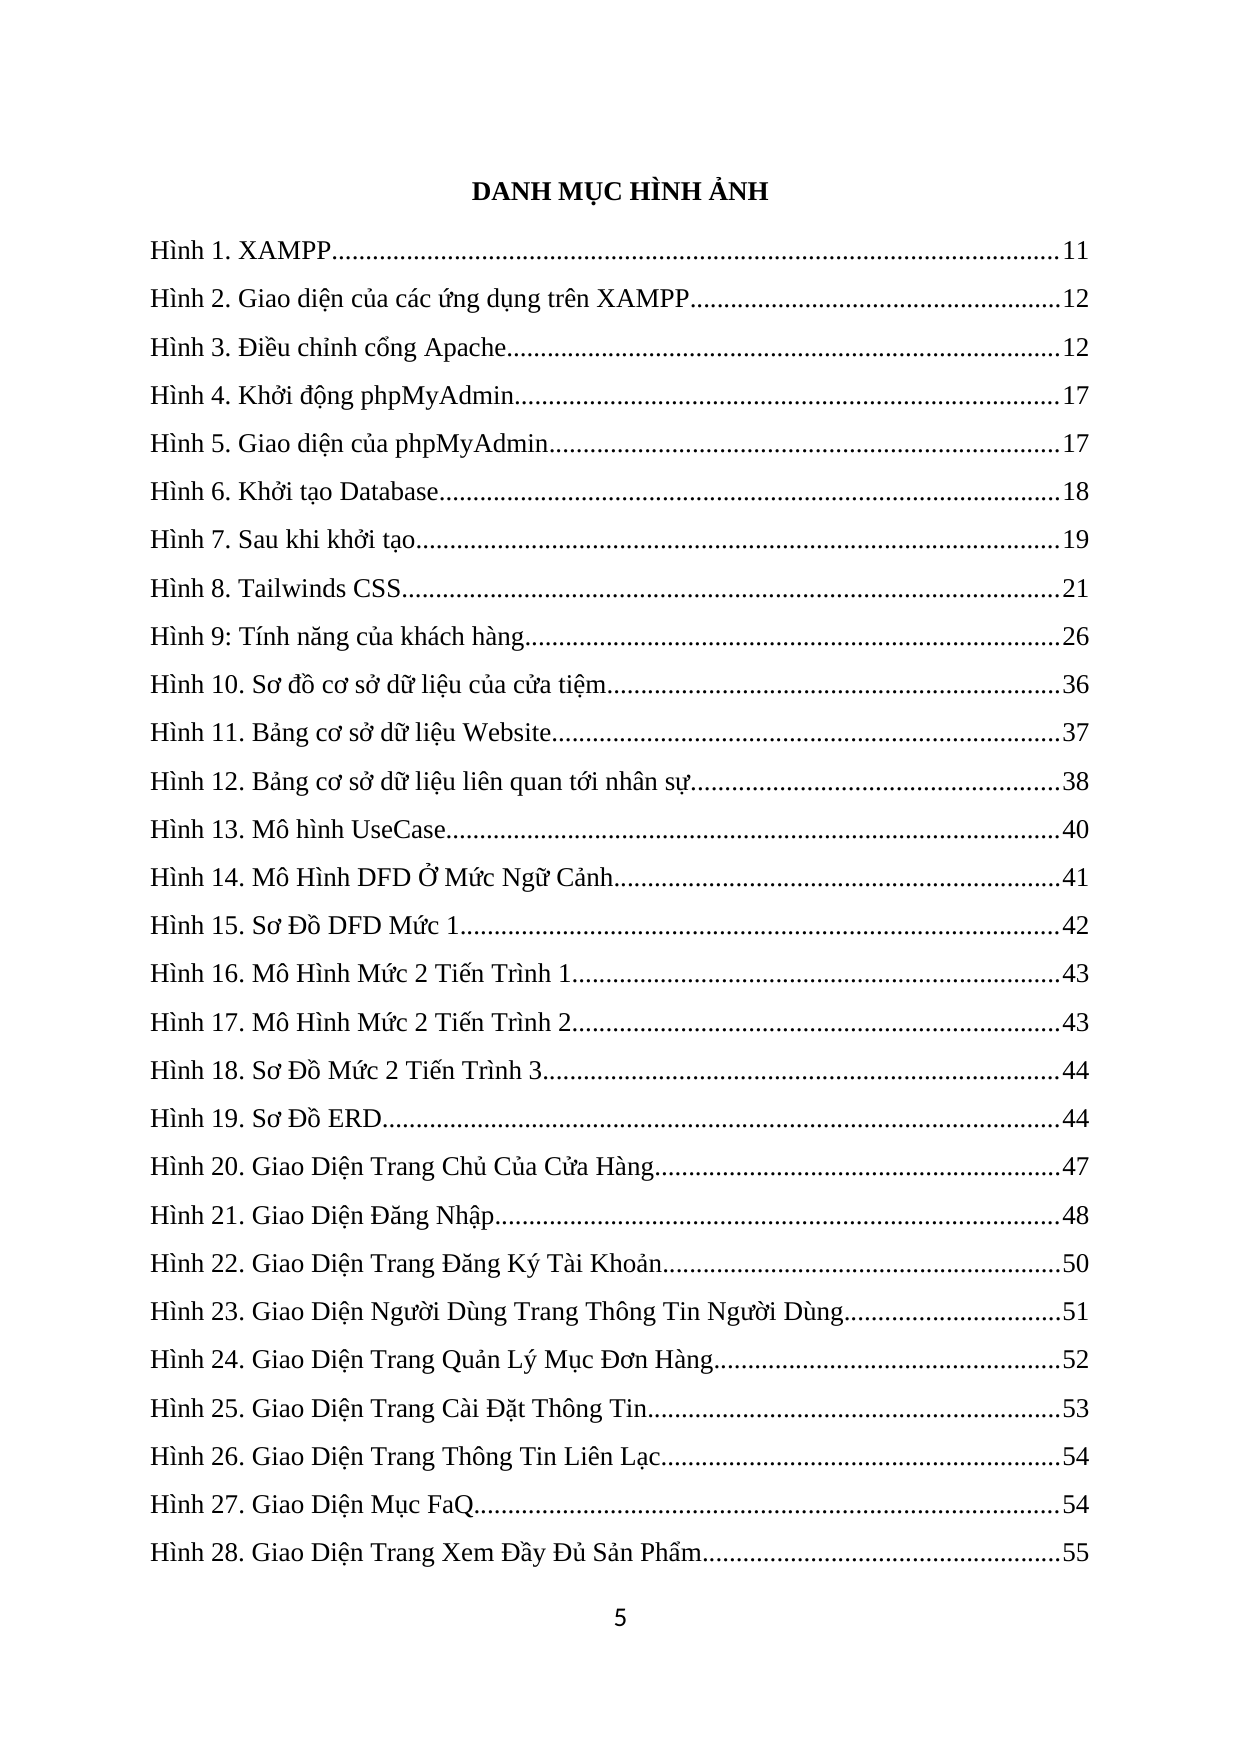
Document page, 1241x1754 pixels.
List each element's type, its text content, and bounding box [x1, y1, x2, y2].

text Hình 15. Sơ Đồ DFD Mức 1 42 [150, 909, 1090, 941]
text Hình 13. Mô hình UseCase 40 [150, 813, 1090, 844]
text Hình 11. Bảng cơ sở dữ liệu Website 37 [150, 716, 1090, 748]
text Hình 2. Giao diện của các ứng dụng trên XAMPP 12 [150, 282, 1090, 313]
subtitle DANH MỤC HÌNH ẢNH [150, 175, 1090, 206]
text Hình 5. Giao diện của phpMyAdmin 17 [150, 427, 1090, 458]
text Hình 21. Giao Diện Đăng Nhập 48 [150, 1199, 1090, 1230]
text Hình 9: Tính năng của khách hàng 26 [150, 620, 1090, 651]
text Hình 26. Giao Diện Trang Thông Tin Liên Lạc 54 [150, 1440, 1090, 1471]
text Hình 24. Giao Diện Trang Quản Lý Mục Đơn Hàng 52 [150, 1343, 1090, 1374]
text Hình 8. Tailwinds CSS 21 [150, 572, 1090, 603]
text Hình 6. Khởi tạo Database 18 [150, 475, 1090, 506]
text Hình 3. Điều chỉnh cổng Apache 12 [150, 331, 1090, 362]
text Hình 1. XAMPP 11 [150, 234, 1090, 265]
text Hình 18. Sơ Đồ Mức 2 Tiến Trình 3 44 [150, 1054, 1090, 1085]
text Hình 17. Mô Hình Mức 2 Tiến Trình 2 43 [150, 1006, 1090, 1037]
text Hình 22. Giao Diện Trang Đăng Ký Tài Khoản 50 [150, 1247, 1090, 1278]
text Hình 25. Giao Diện Trang Cài Đặt Thông Tin 53 [150, 1392, 1090, 1423]
text Hình 7. Sau khi khởi tạo 19 [150, 523, 1090, 555]
text Hình 12. Bảng cơ sở dữ liệu liên quan tới nhân sự 38 [150, 765, 1090, 796]
text Hình 27. Giao Diện Mục FaQ 54 [150, 1488, 1090, 1519]
text Hình 16. Mô Hình Mức 2 Tiến Trình 1 43 [150, 958, 1090, 989]
text Hình 20. Giao Diện Trang Chủ Của Cửa Hàng 47 [150, 1151, 1090, 1182]
text Hình 19. Sơ Đồ ERD 44 [150, 1102, 1090, 1133]
text Hình 10. Sơ đồ cơ sở dữ liệu của cửa tiệm 36 [150, 668, 1090, 699]
text Hình 4. Khởi động phpMyAdmin 17 [150, 379, 1090, 410]
text Hình 28. Giao Diện Trang Xem Đầy Đủ Sản Phẩm 55 [150, 1536, 1090, 1567]
text Hình 14. Mô Hình DFD Ở Mức Ngữ Cảnh 41 [150, 861, 1090, 892]
text Hình 23. Giao Diện Người Dùng Trang Thông Tin Người Dùng 51 [150, 1295, 1090, 1326]
